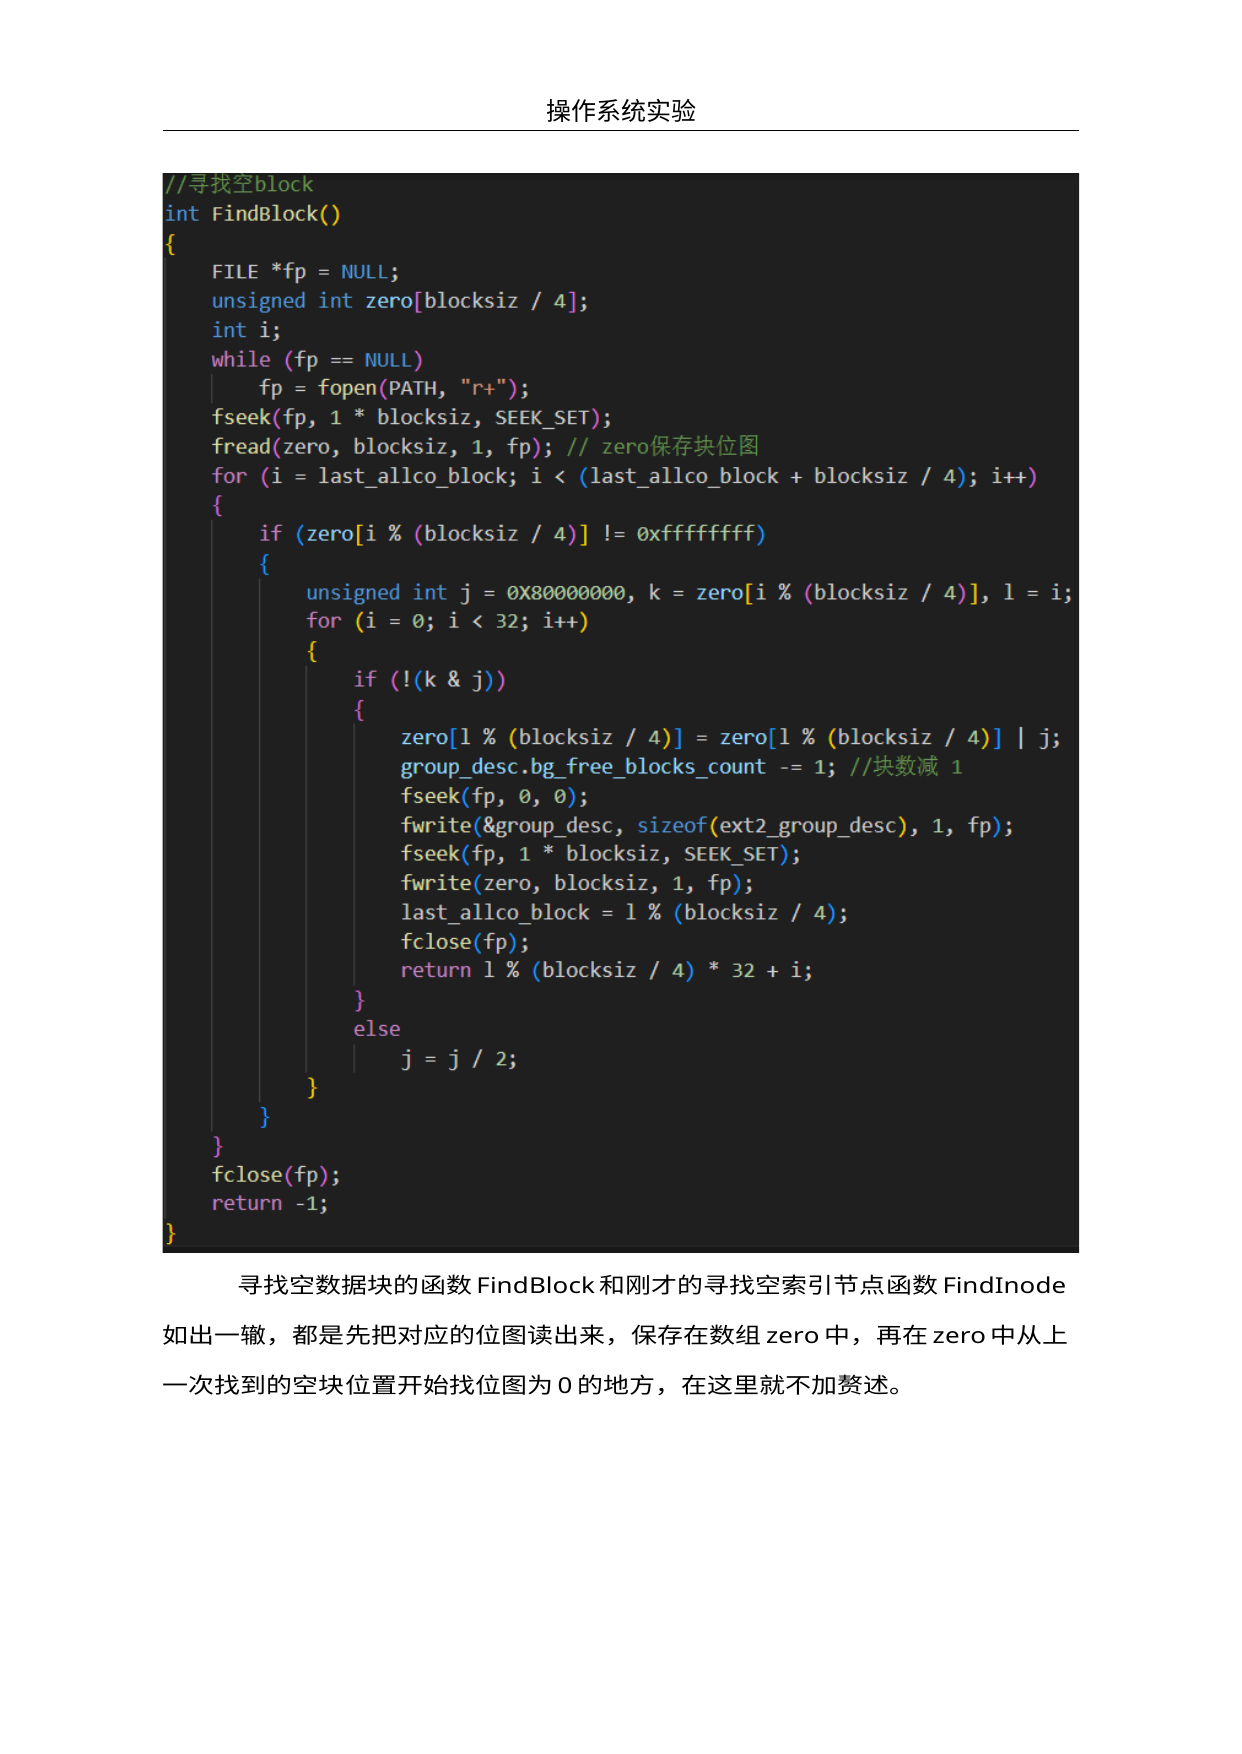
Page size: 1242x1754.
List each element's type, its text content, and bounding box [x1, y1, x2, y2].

text 寻找空数据块的函数FindBlock和刚才的寻找空索引节点函数FindInode如出一辙，都是先把对应的位图读出来，保存在数组zero中，再在zero中从上一次找到的空块位置开始找位图为0的地方，在这里就不加赘述。 [162, 1267, 1081, 1399]
picture [162, 173, 1080, 1253]
